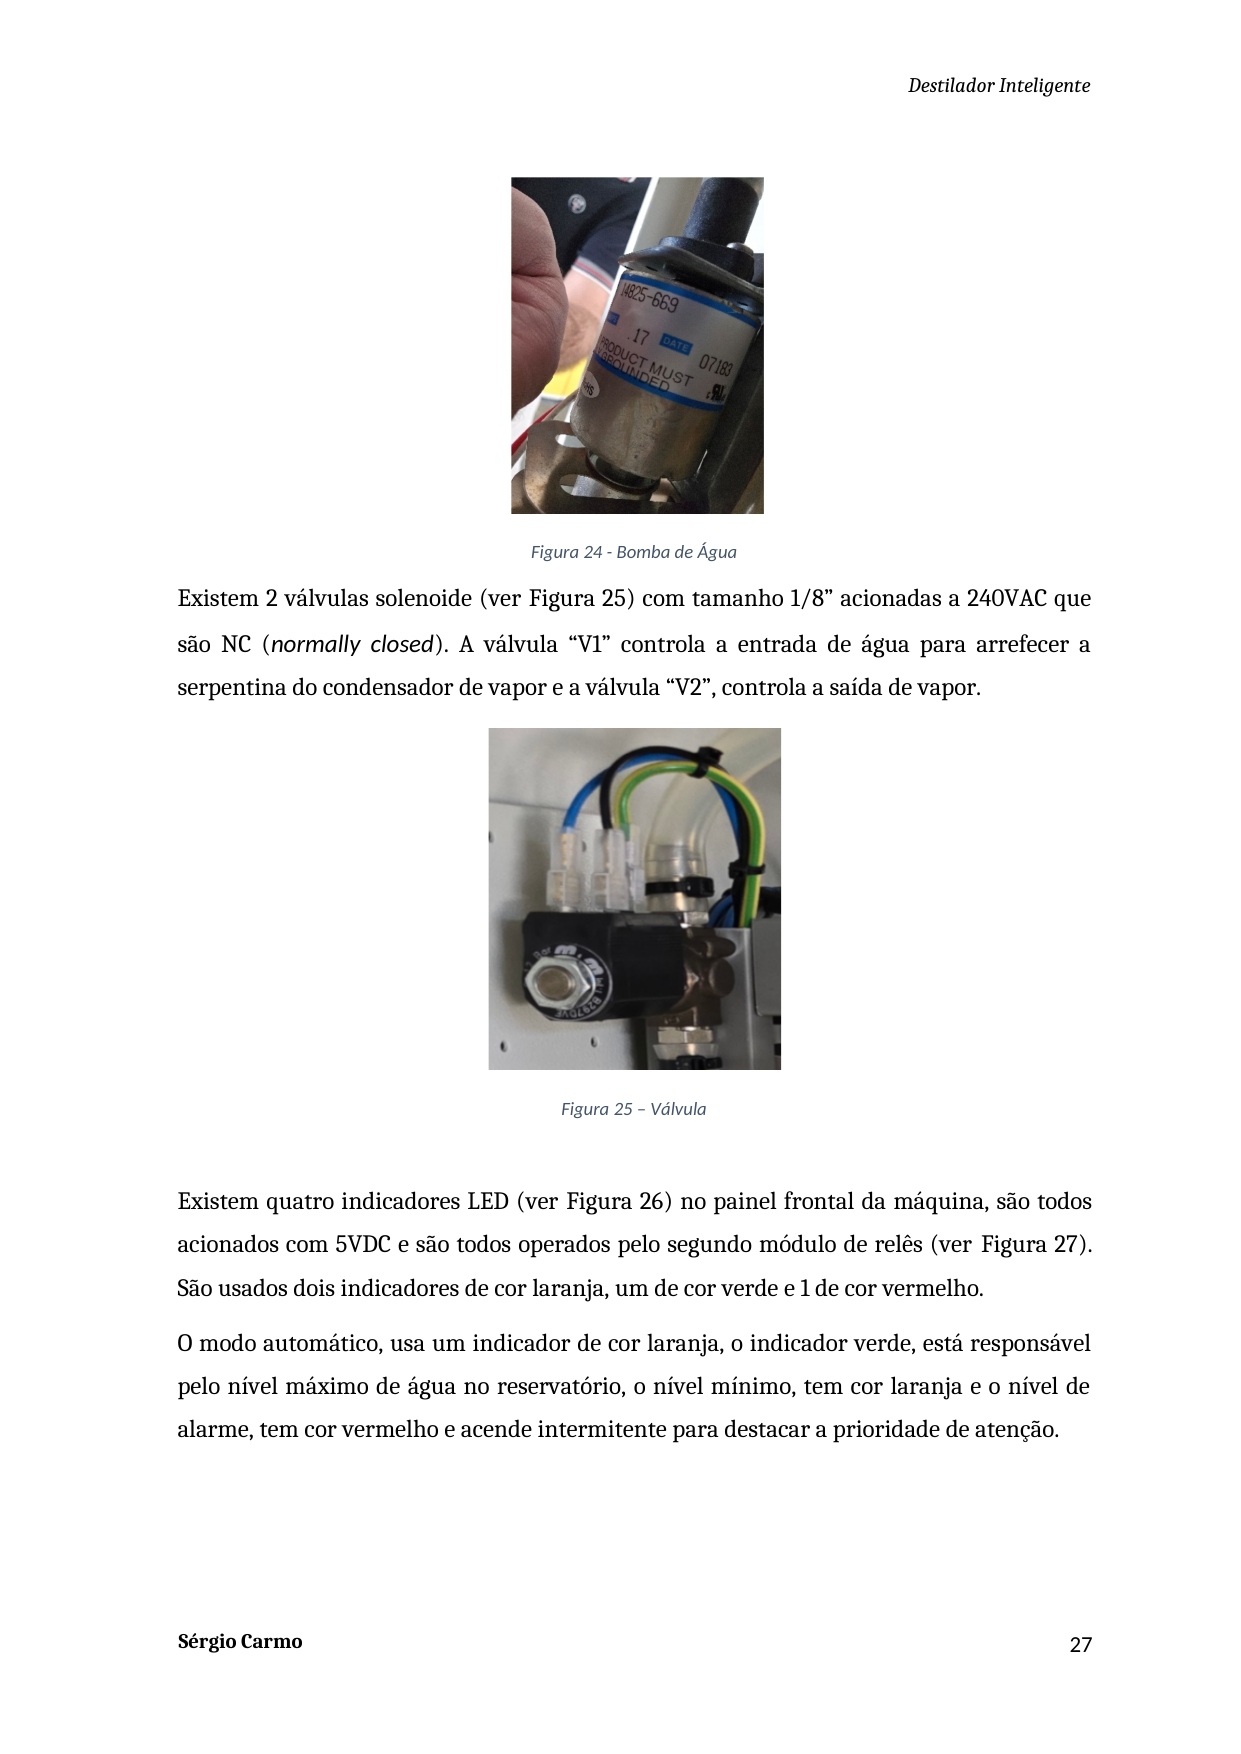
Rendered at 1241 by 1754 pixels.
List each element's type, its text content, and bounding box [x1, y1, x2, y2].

picture [512, 178, 763, 514]
text O modo automático, usa um indicador de cor laranja, o indicador verde, está responsável pelo nível máximo de água no reservatório, o nível mínimo, tem cor laranja e o nível de alarme, tem cor vermelho e acende intermitente para destacar a prioridade de atenção. [177, 1329, 1092, 1444]
picture [488, 728, 782, 1070]
text Figura 25 – Válvula [177, 1097, 1092, 1119]
text Existem 2 válvulas solenoide (ver Figura 23) com tamanho 1/8” acionadas a 240VAC que são NC (normally closed). A válvula “V1” controla a entrada de água para arrefecer a serpentina do condensador de vapor e a válvula “V2”, controla a saída de vapor. [177, 584, 1092, 702]
text Existem quatro indicadores LED (ver Figura 25) no painel frontal da máquina, são todos acionados com 5VDC e são todos operados pelo segundo módulo de relês (ver Figura 24). São usados dois indicadores de cor laranja, um de cor verde e 1 de cor vermelho. [177, 1187, 1092, 1302]
text Figura 24 - Bomba de Água [177, 541, 1092, 563]
